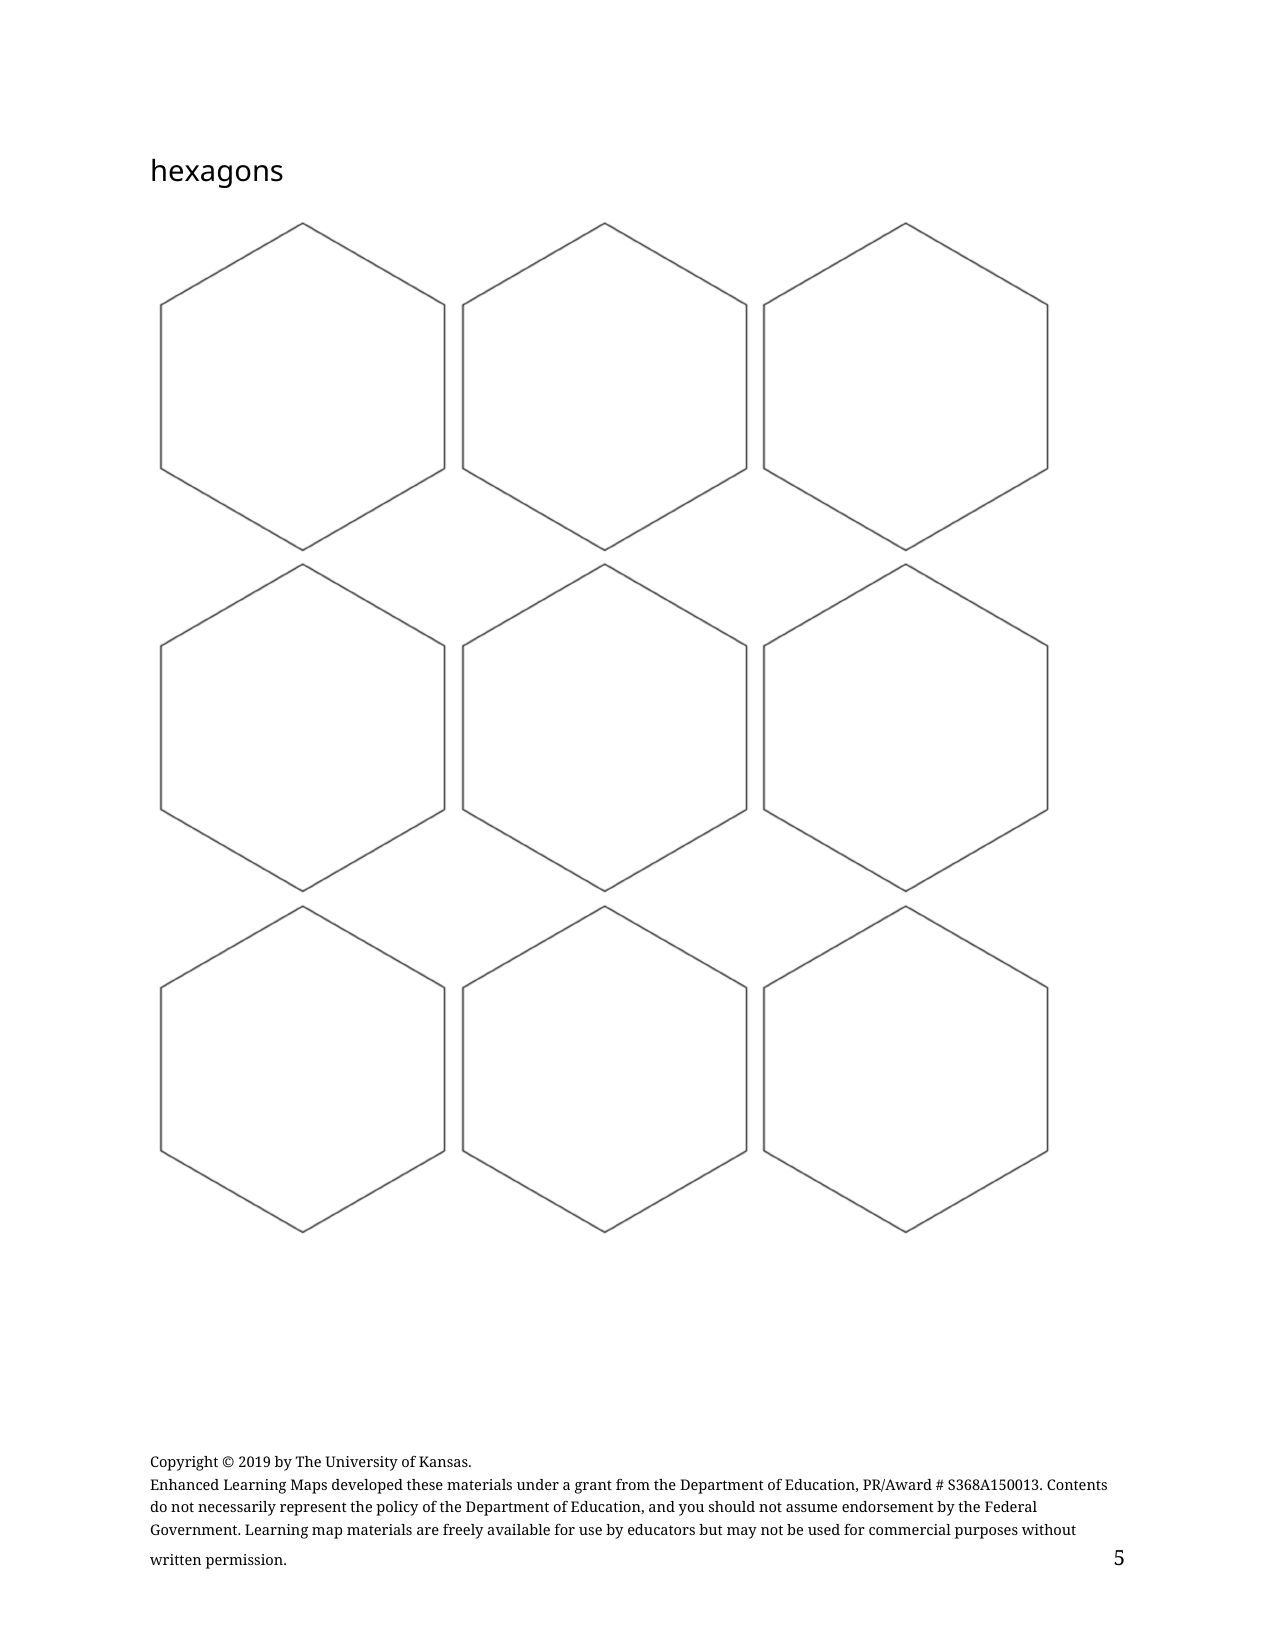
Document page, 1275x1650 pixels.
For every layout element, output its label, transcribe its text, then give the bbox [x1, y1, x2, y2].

text hexagons [150, 150, 1125, 190]
